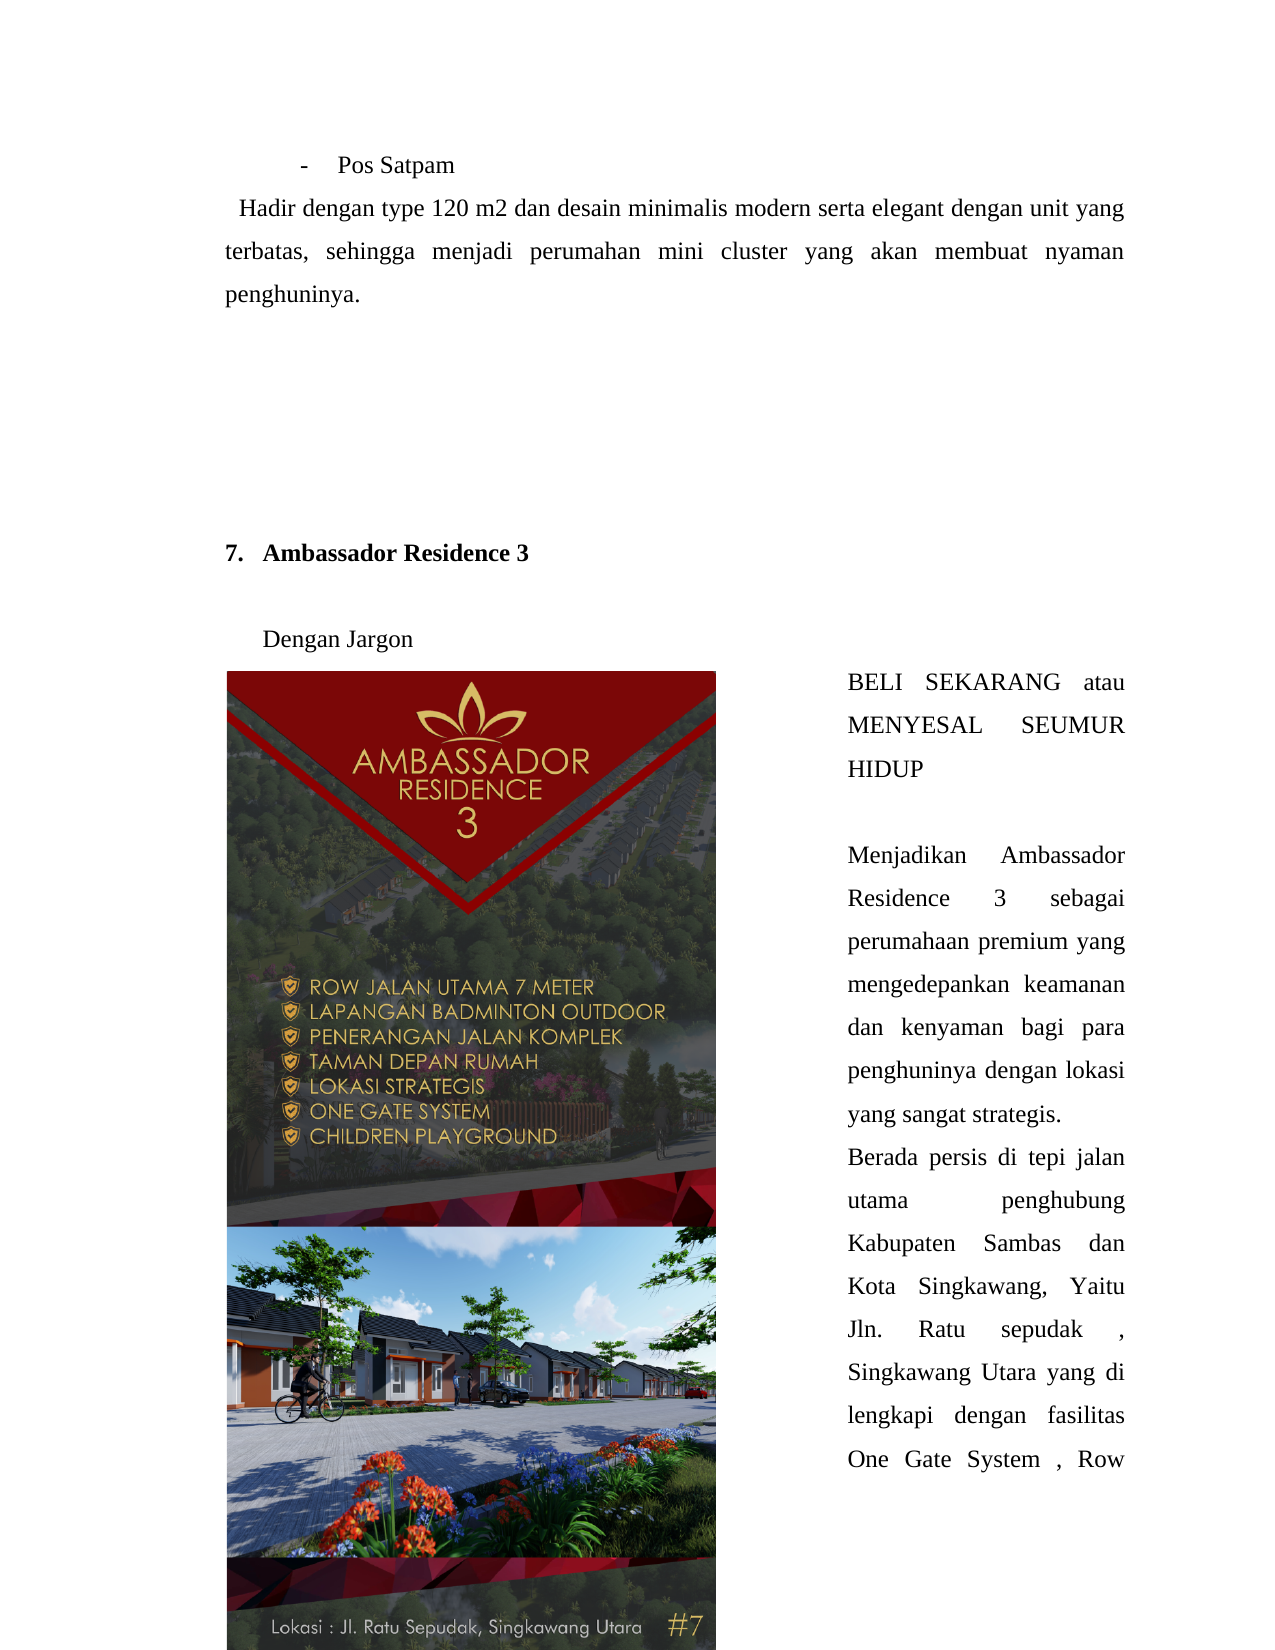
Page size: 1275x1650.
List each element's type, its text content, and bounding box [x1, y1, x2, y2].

list Pos Satpam [300, 150, 1125, 179]
list Hadir dengan type 120 m2 dan desain minimalis modern serta elegant dengan unit yang terbatas, sehingga menjadi perumahan mini cluster yang akan membuat nyaman penghuninya. [225, 193, 1125, 308]
picture [226, 671, 716, 1650]
list BELI SEKARANG atau MENYESAL SEUMUR HIDUP [262, 667, 1125, 782]
list Menjadikan Ambassador Residence 3 sebagai perumahaan premium yang mengedepankan keamanan dan kenyaman bagi para penghuninya dengan lokasi yang sangat strategis. [716, 840, 1125, 1127]
list Ambassador Residence 3 [225, 538, 1125, 567]
list Dengan Jargon [262, 624, 1125, 653]
